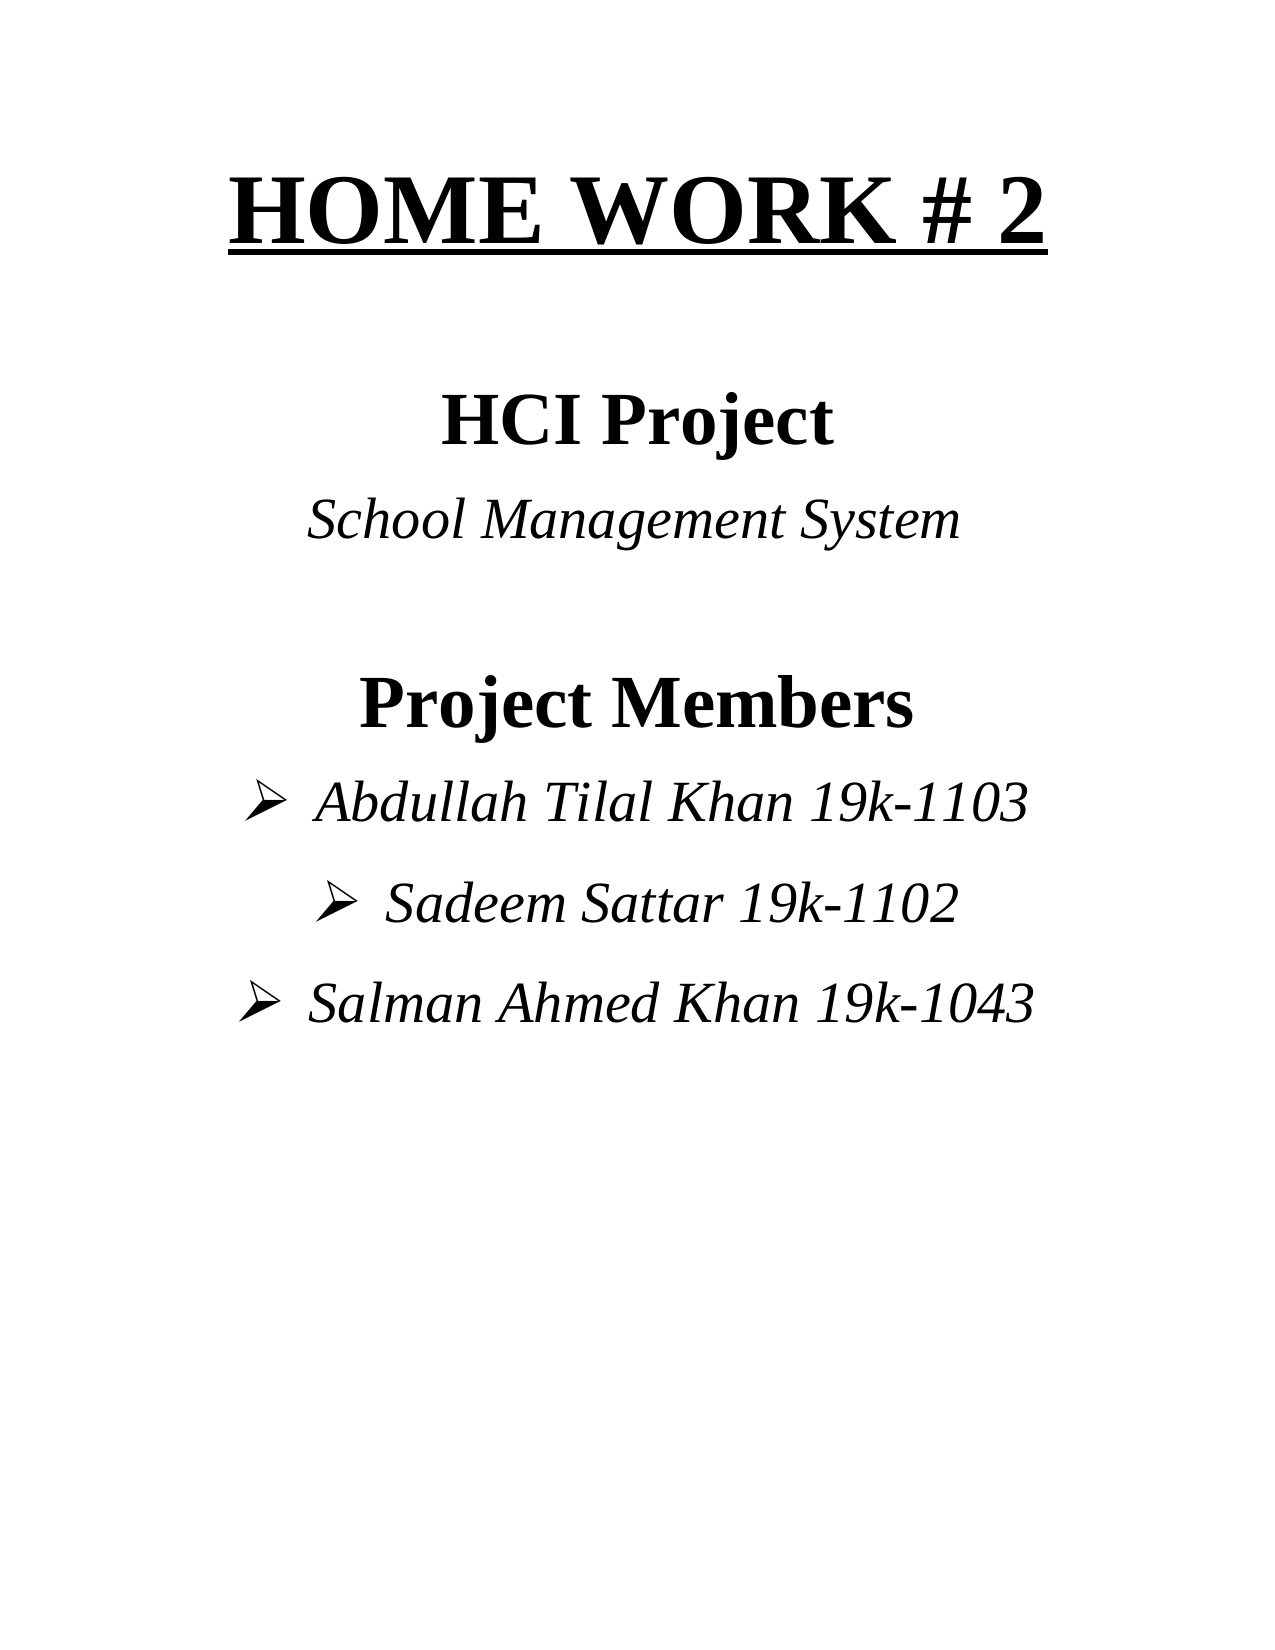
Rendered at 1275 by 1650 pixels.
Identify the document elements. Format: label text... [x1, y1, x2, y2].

list Abdullah Tilal Khan 19k-1103 [150, 767, 1125, 834]
text School Management System [150, 484, 1125, 552]
list Salman Ahmed Khan 19k-1043 [150, 968, 1125, 1036]
text HCI Project [150, 375, 1125, 461]
text Project Members [150, 657, 1125, 744]
text HOME WORK # 2 [150, 150, 1125, 265]
list Sadeem Sattar 19k-1102 [150, 868, 1125, 935]
